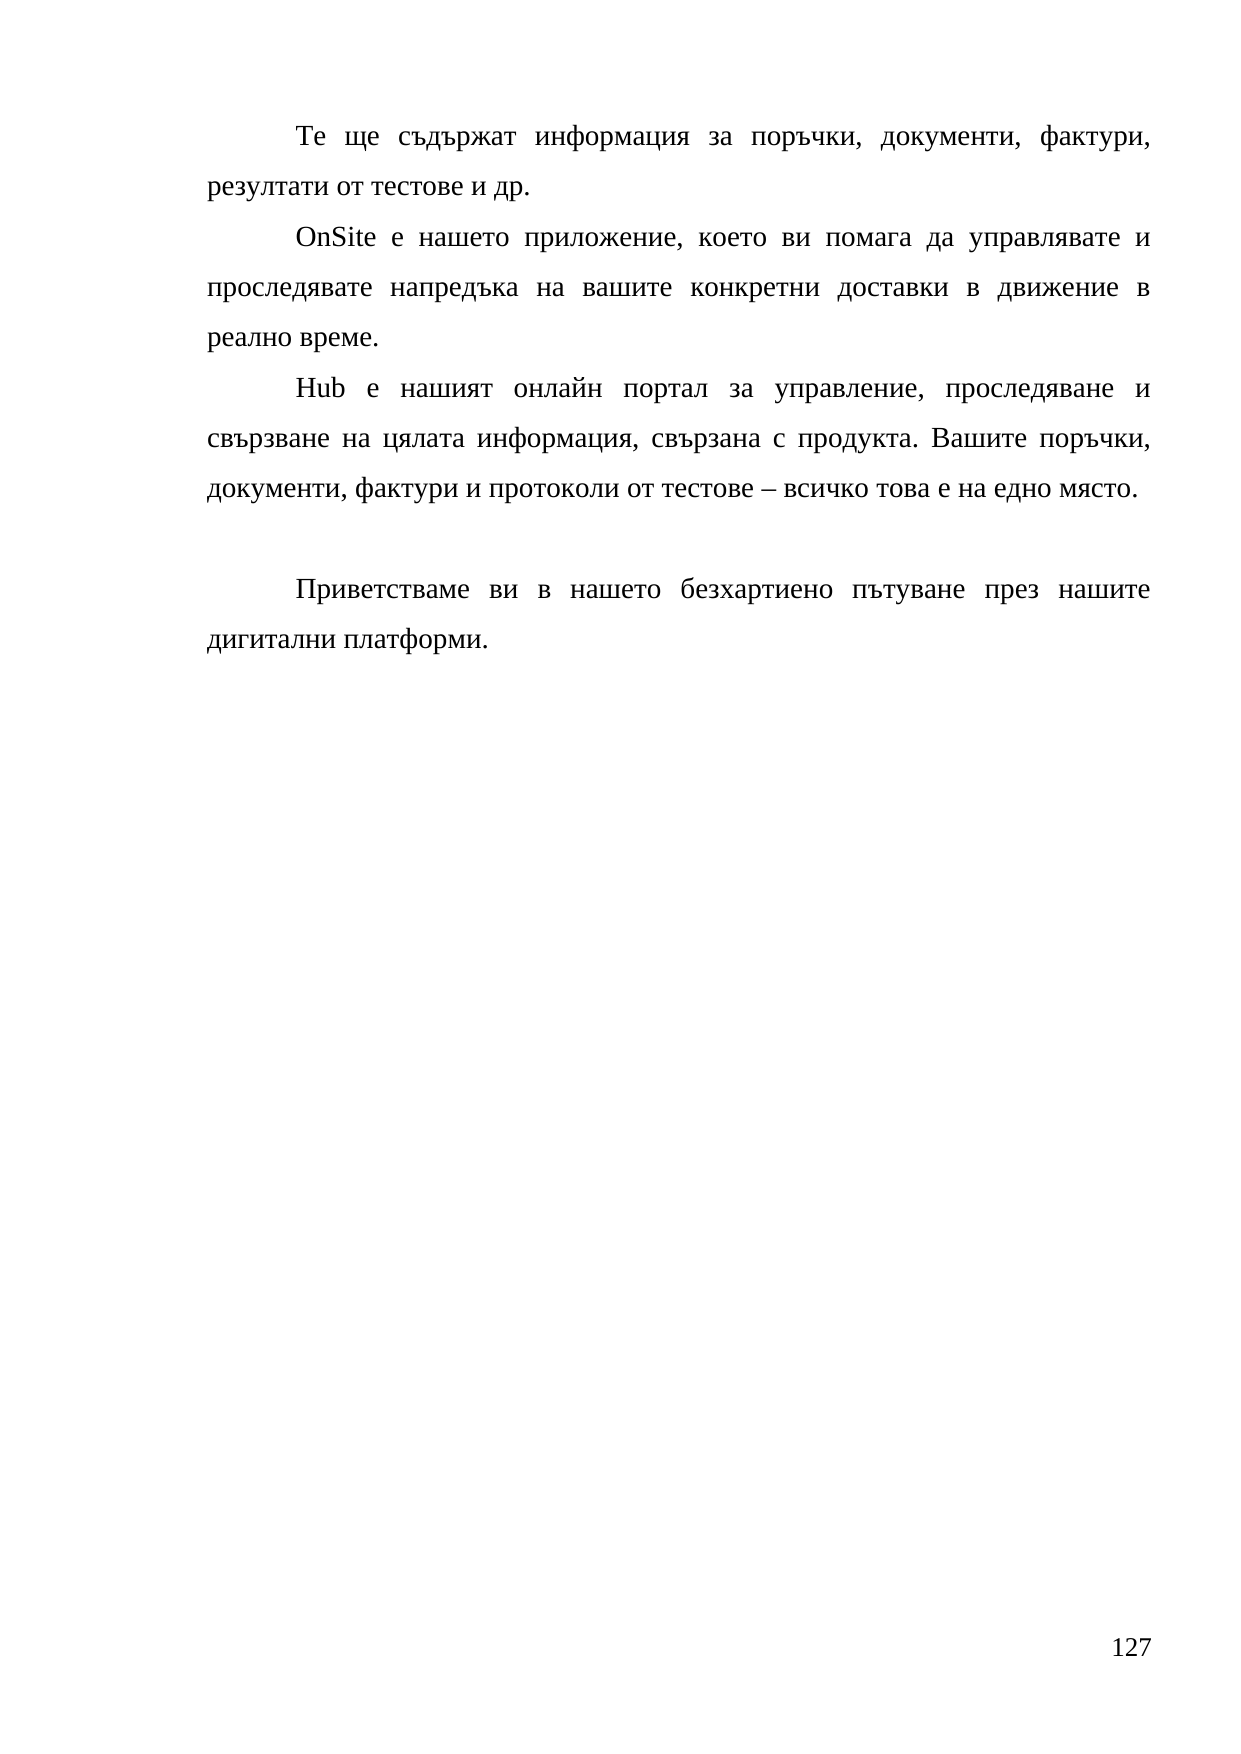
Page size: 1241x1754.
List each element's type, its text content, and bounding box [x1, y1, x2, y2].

text Те ще съдържат информация за поръчки, документи, фактури, резултати от тестове и др. [207, 118, 1152, 202]
text OnSite е нашето приложение, което ви помага да управлявате и проследявате напредъка на вашите конкретни доставки в движение в реално време. [207, 219, 1152, 353]
text Hub е нашият онлайн портал за управление, проследяване и свързване на цялата информация, свързана с продукта. Вашите поръчки, документи, фактури и протоколи от тестове – всичко това е на едно място. [207, 370, 1152, 504]
text Приветстваме ви в нашето безхартиено пътуване през нашите дигитални платформи. [207, 571, 1152, 655]
